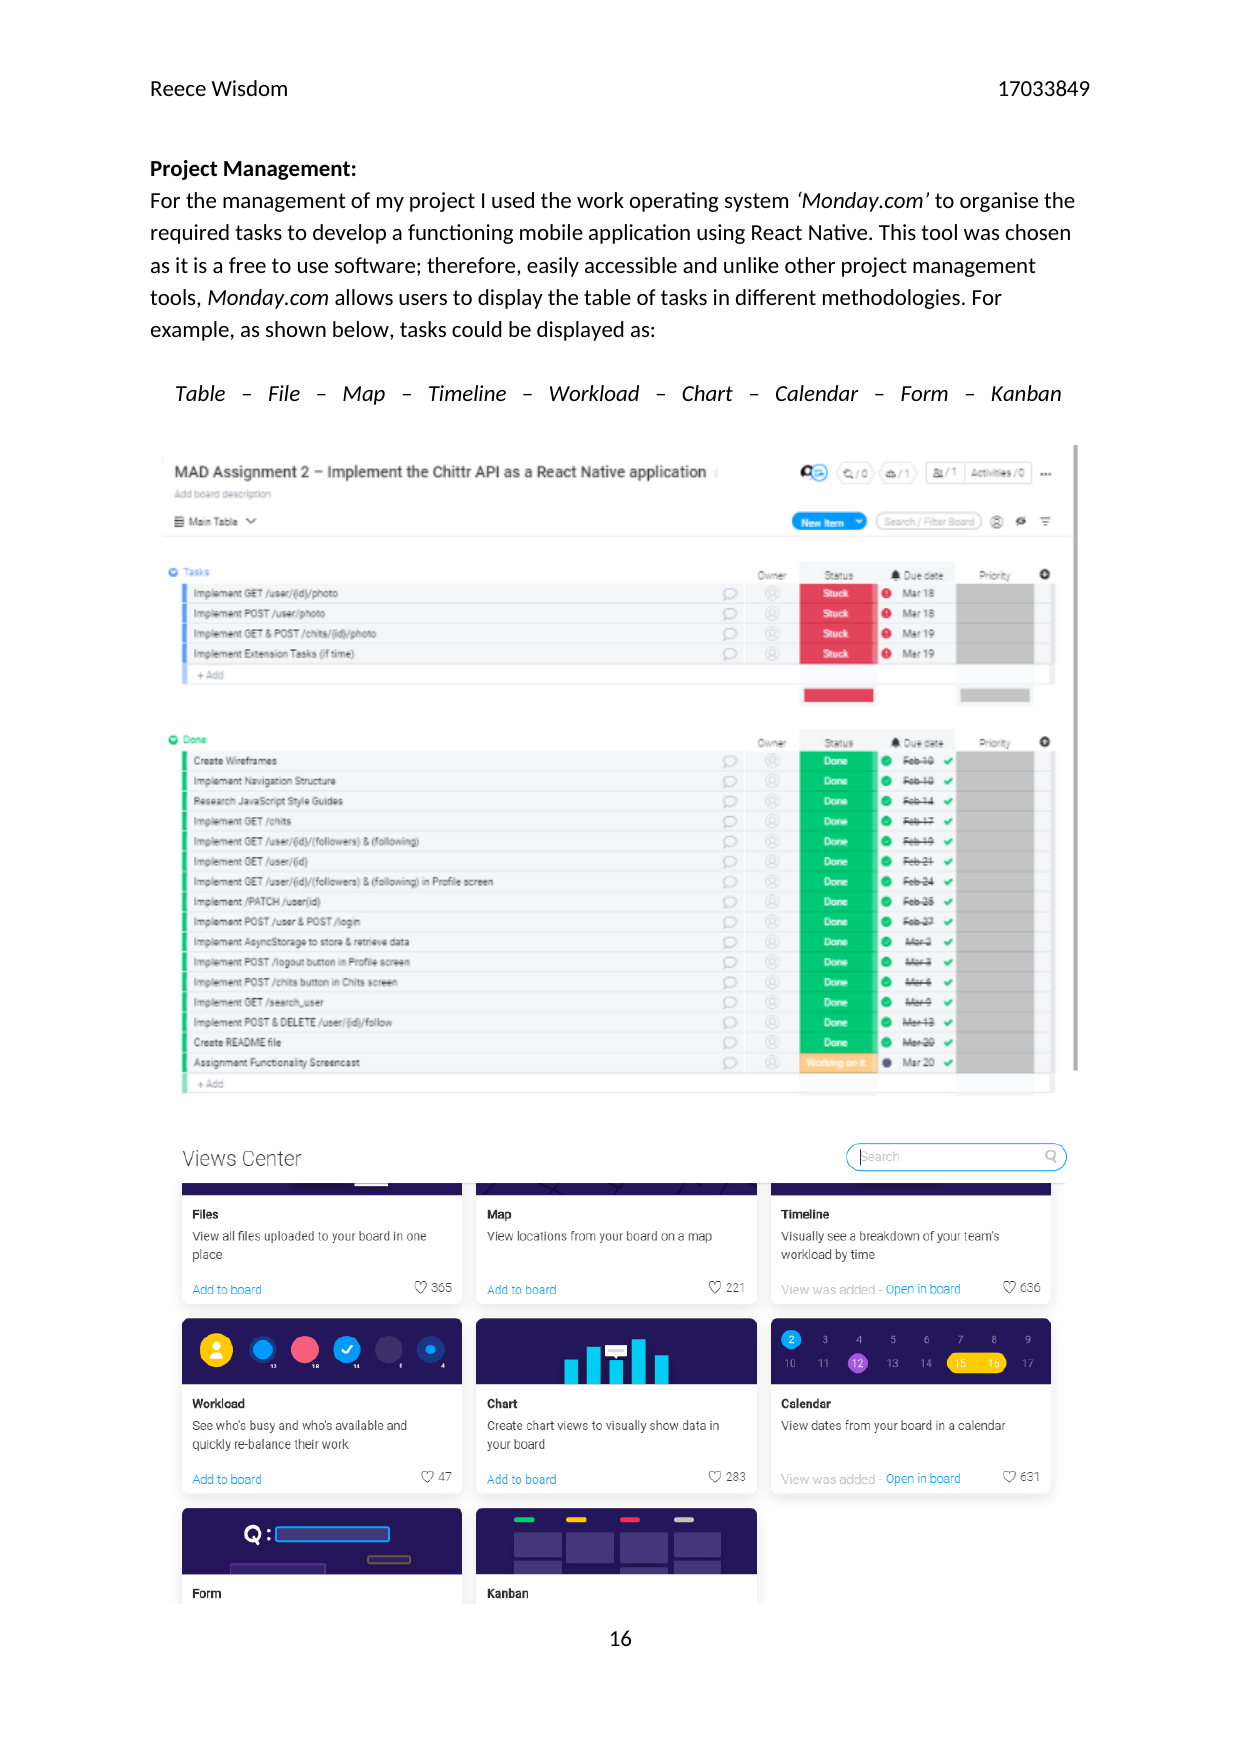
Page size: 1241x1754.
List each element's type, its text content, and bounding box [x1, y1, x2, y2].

picture [162, 445, 1078, 1096]
subtitle Project Management: [150, 154, 1090, 182]
text For the management of my project I used the work operating system ‘Monday.com’ to organise the required tasks to develop a functioning mobile application using React Native. This tool was chosen as it is a free to use software; therefore, easily accessible and unlike other project management tools, Monday.com allows users to display the table of tasks in different methodologies. For example, as shown below, tasks could be displayed as: [150, 186, 1090, 343]
text Table – File – Map – Timeline – Workload – Chart – Calendar – Form – Kanban [150, 379, 1090, 407]
picture [162, 1114, 1078, 1604]
